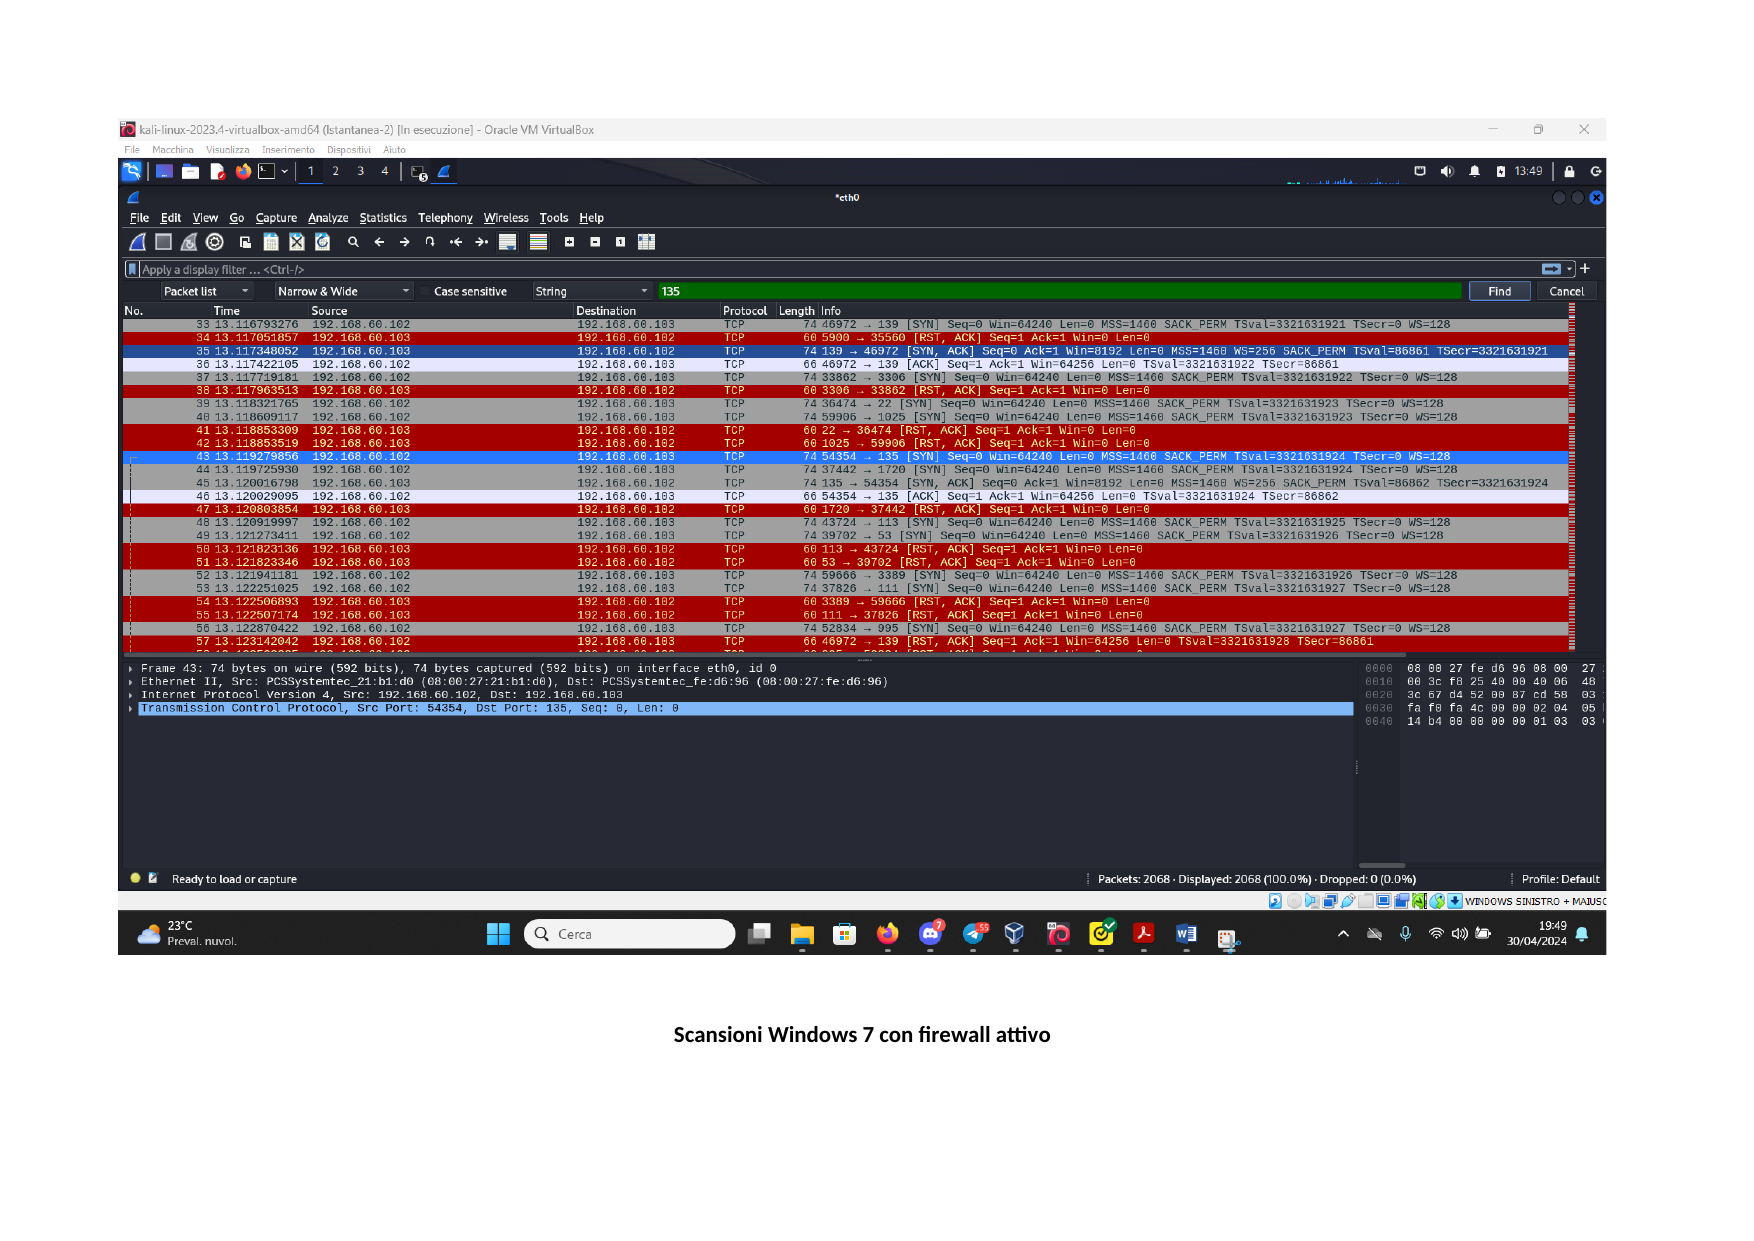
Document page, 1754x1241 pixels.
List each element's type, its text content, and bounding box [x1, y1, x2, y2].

text Scansioni Windows 7 con firewall attivo [118, 1020, 1606, 1048]
picture [118, 118, 1607, 955]
